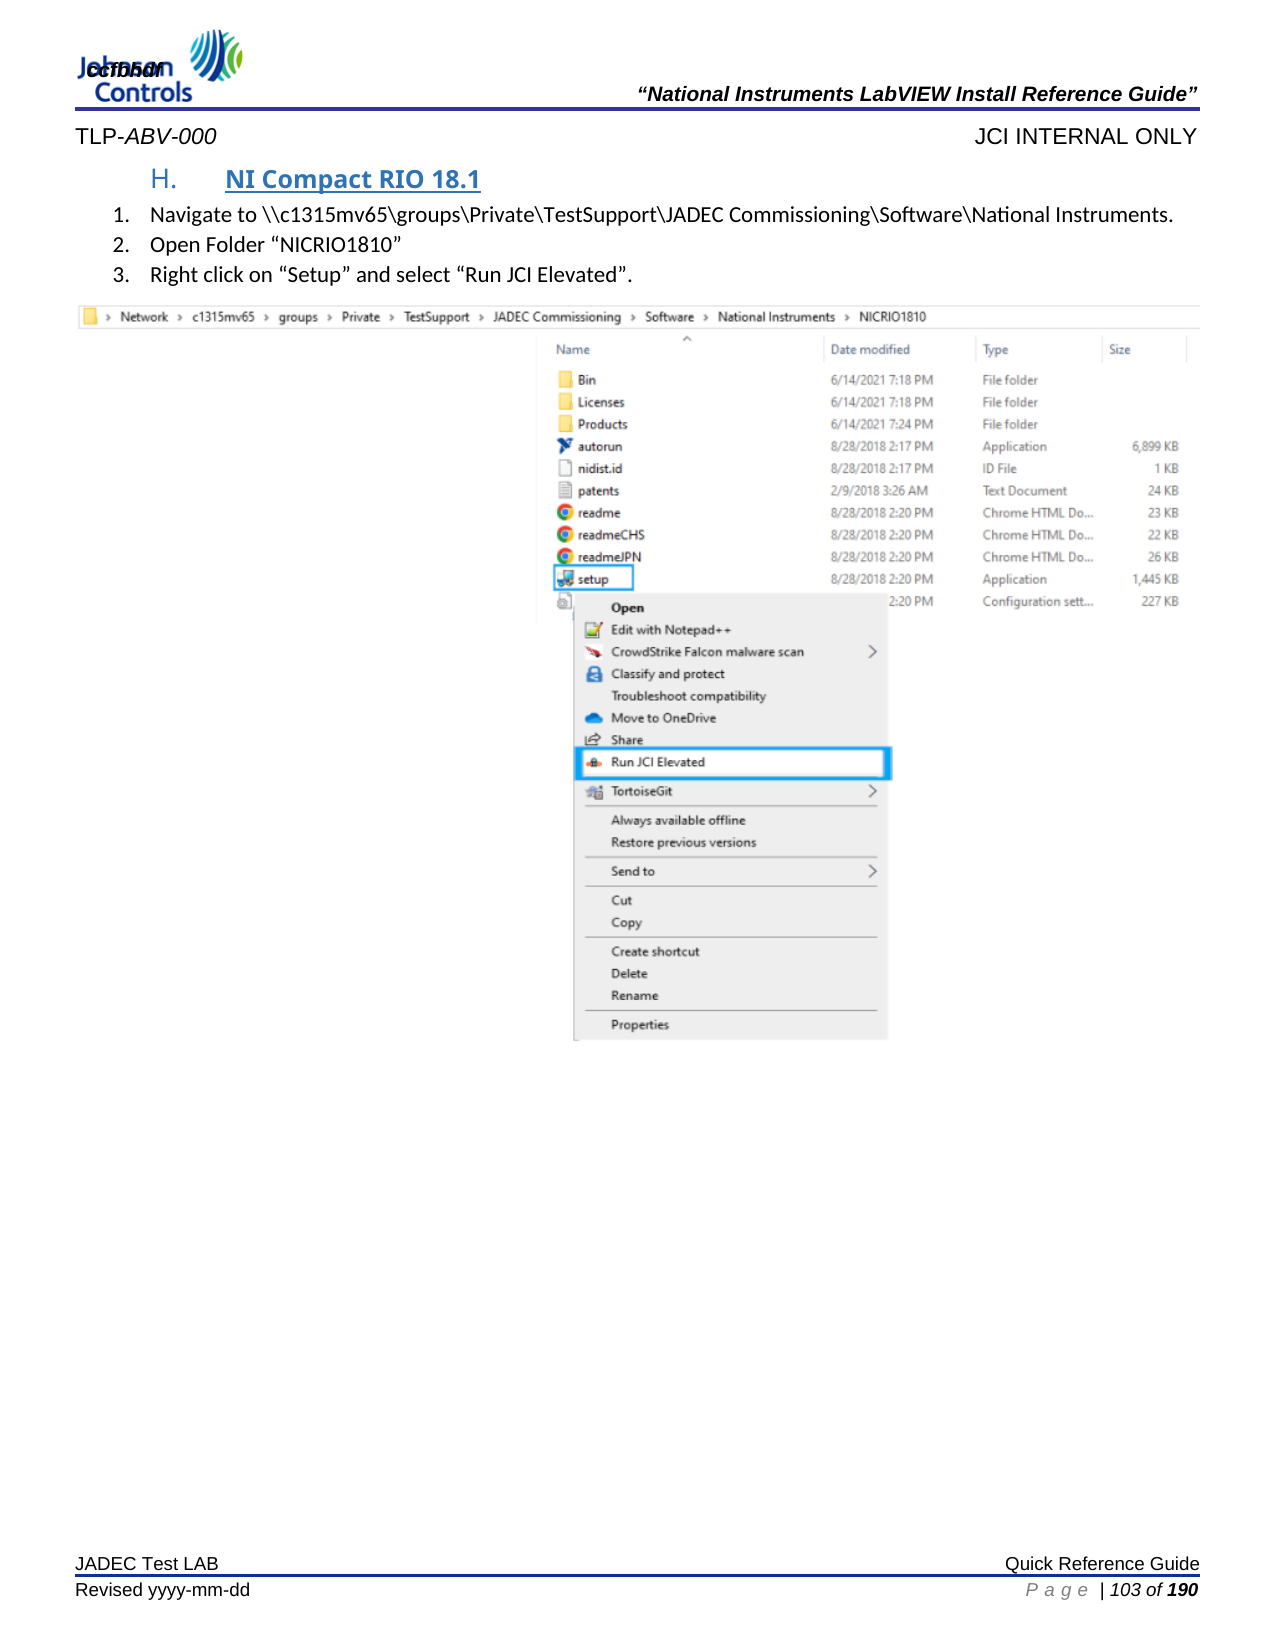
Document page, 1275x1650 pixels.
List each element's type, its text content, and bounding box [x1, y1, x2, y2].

list Open Folder “NICRIO1810” [112, 230, 1200, 258]
picture [76, 26, 246, 105]
picture [75, 303, 1200, 1046]
list Right click on “Setup” and select “Run JCI Elevated”. [112, 260, 1200, 288]
subtitle NI Compact RIO 18.1 [150, 160, 1200, 197]
list Navigate to \\c1315mv65\groups\Private\TestSupport\JADEC Commissioning\Software\National Instruments. [112, 200, 1200, 228]
